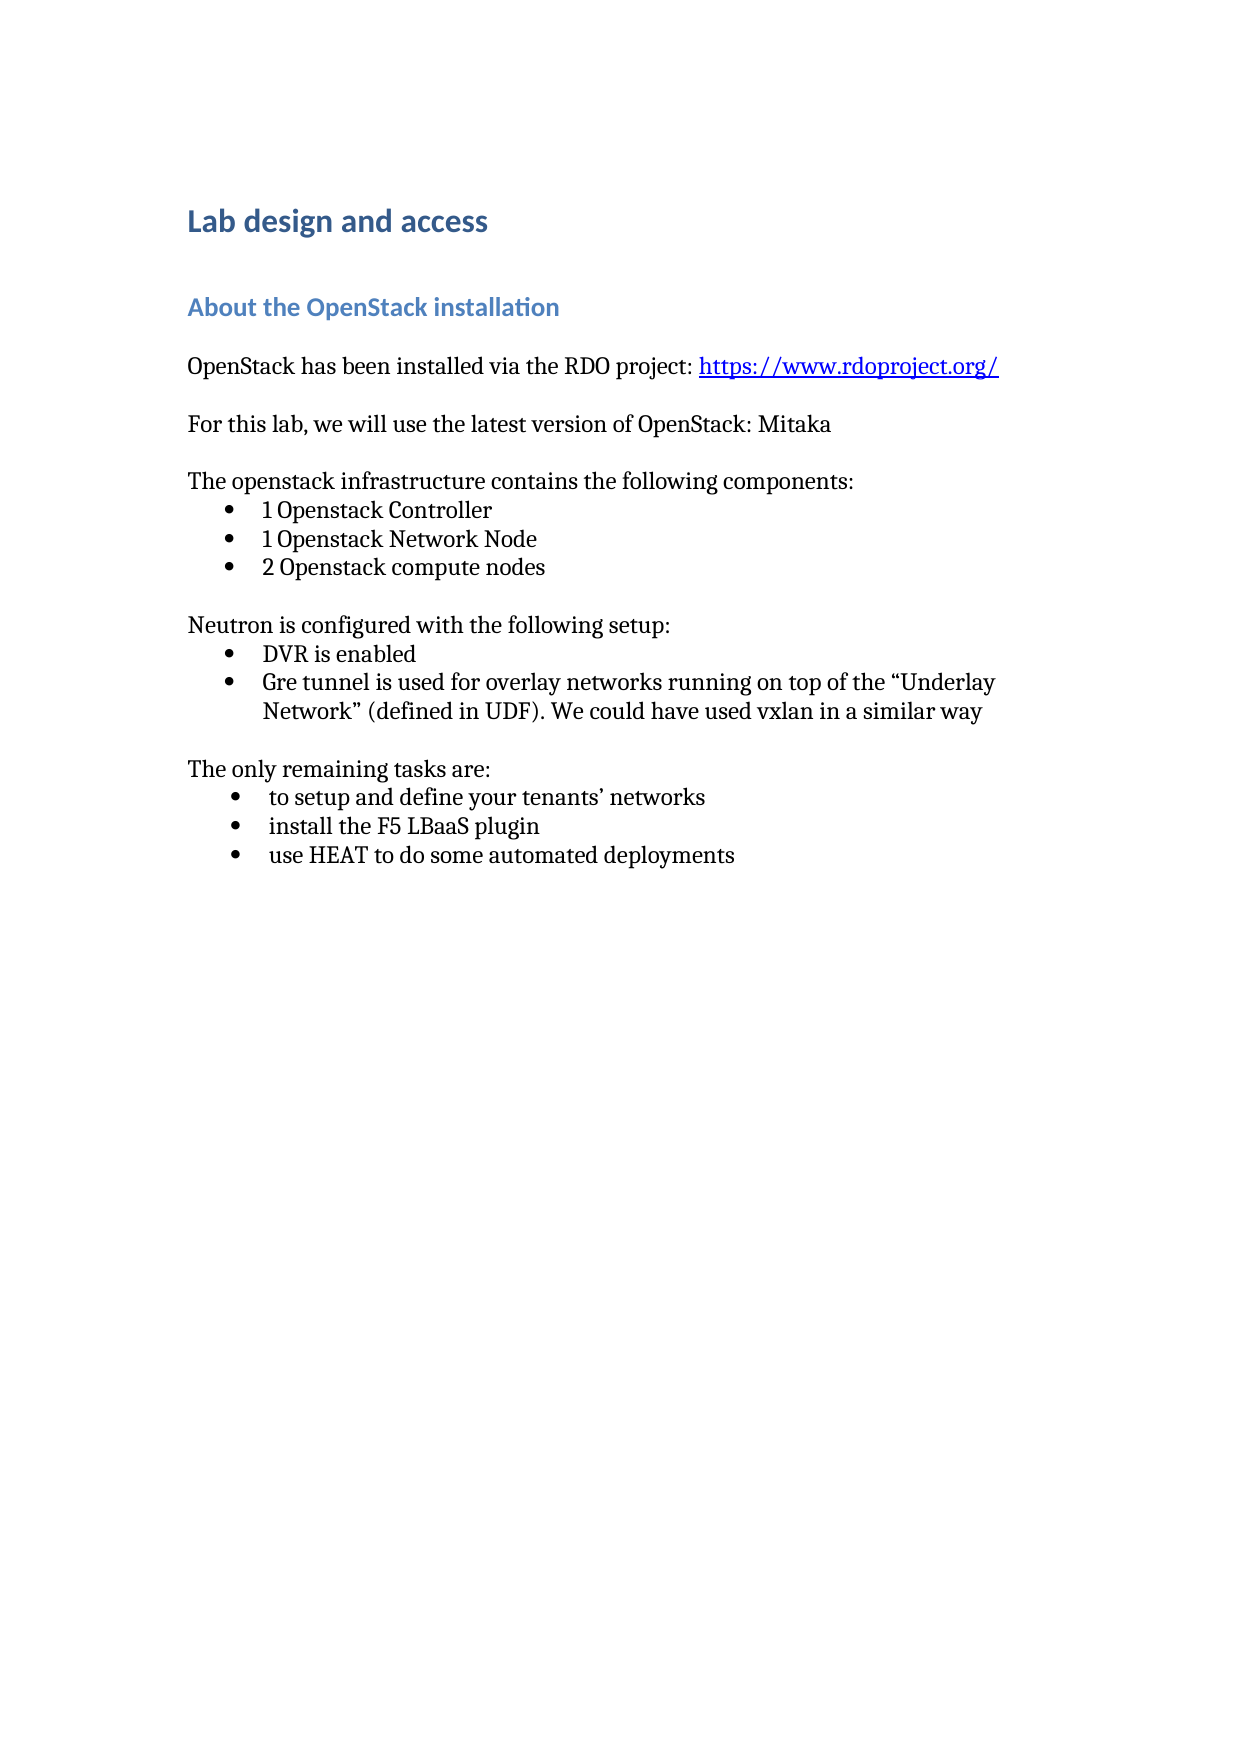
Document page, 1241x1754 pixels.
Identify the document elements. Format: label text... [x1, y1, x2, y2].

list to setup and define your tenants’ networks [231, 783, 1053, 812]
text The only remaining tasks are: [187, 754, 1053, 783]
text For this lab, we will use the latest version of OpenStack: Mitaka [187, 409, 1053, 438]
list Gre tunnel is used for overlay networks running on top of the “Underlay Network” (defined in UDF). We could have used vxlan in a similar way [225, 668, 1053, 726]
list 2 Openstack compute nodes [225, 553, 1053, 582]
subtitle About the OpenStack installation [187, 290, 1053, 323]
list install the F5 LBaaS plugin [231, 812, 1053, 841]
subtitle Lab design and access [187, 200, 1053, 241]
text The openstack infrastructure contains the following components: [187, 467, 1053, 496]
text Neutron is configured with the following setup: [187, 611, 1053, 639]
list use HEAT to do some automated deployments [231, 841, 1053, 869]
text OpenStack has been installed via the RDO project: https://www.rdoproject.org/ [187, 352, 1053, 381]
list DVR is enabled [225, 639, 1053, 668]
list 1 Openstack Controller [225, 496, 1053, 524]
list 1 Openstack Network Node [225, 524, 1053, 553]
